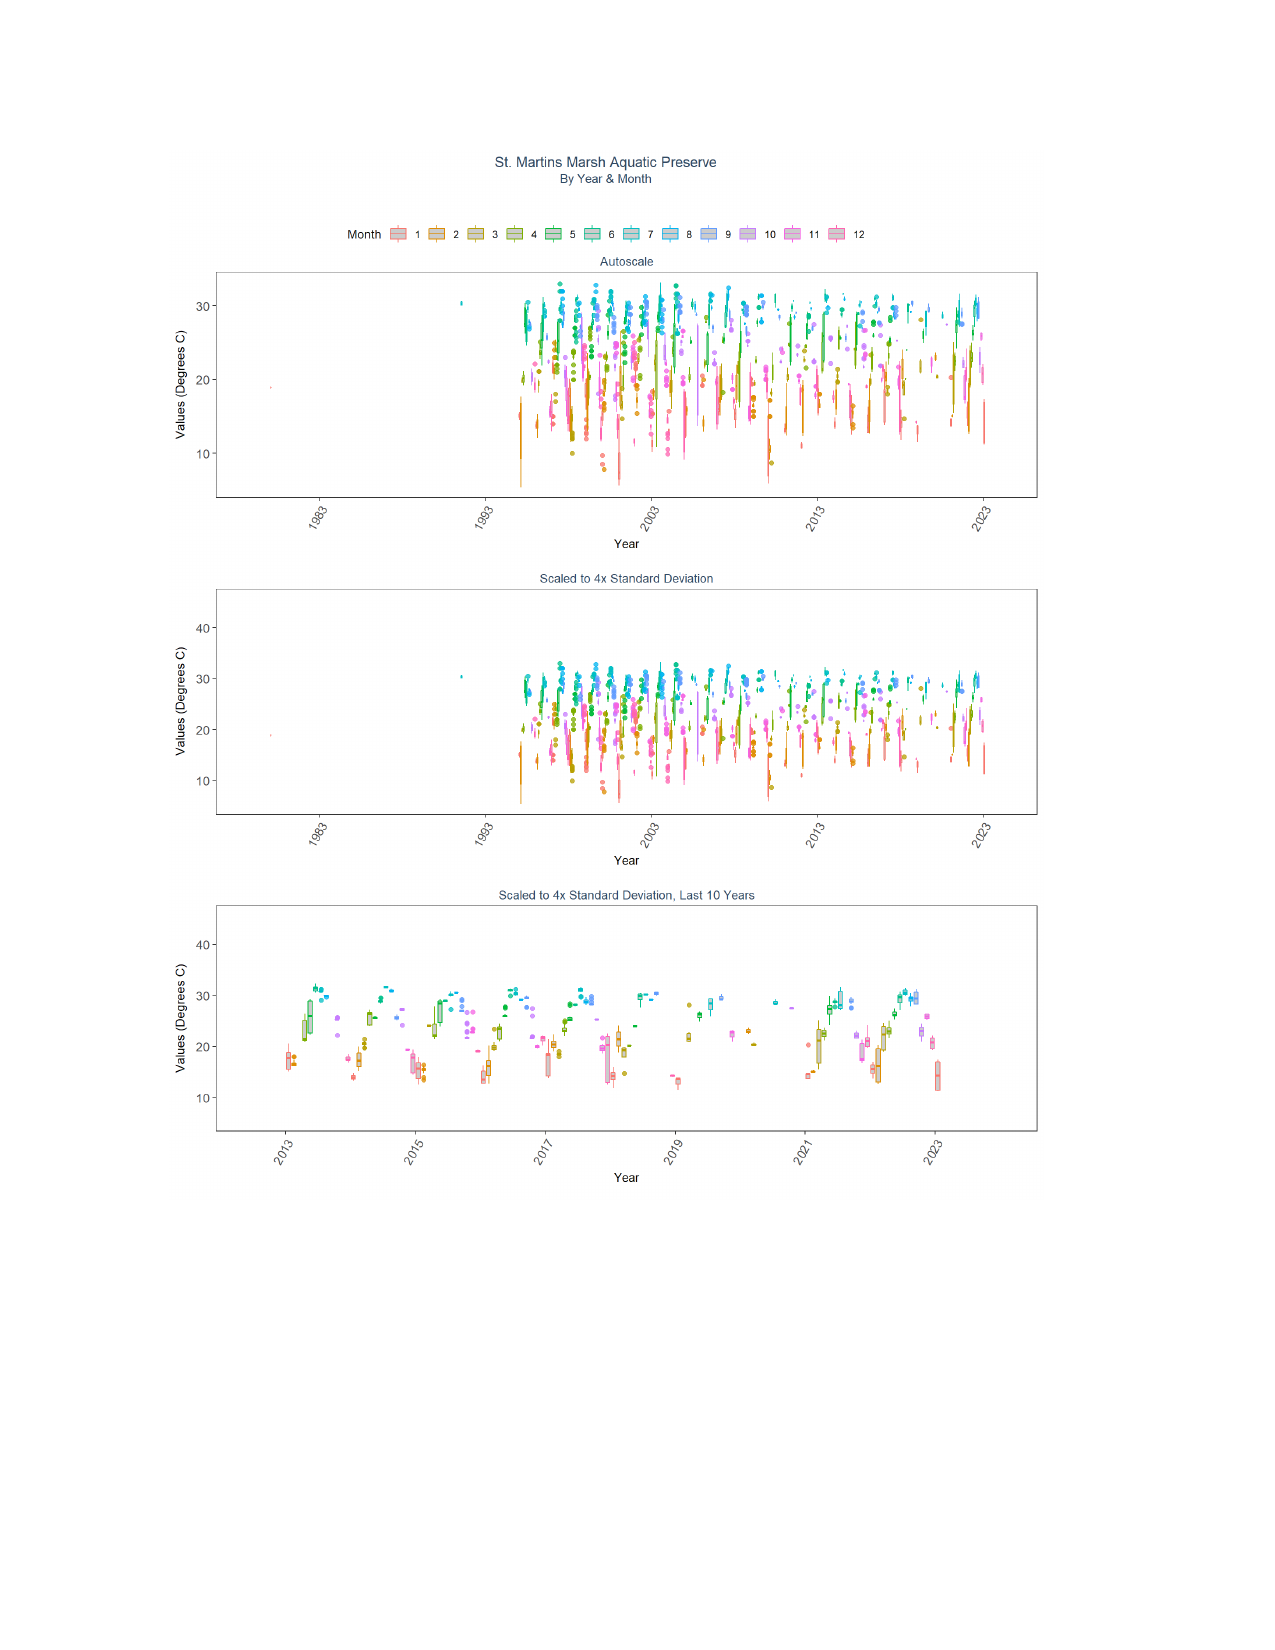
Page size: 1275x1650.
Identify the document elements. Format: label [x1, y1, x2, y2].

picture [168, 150, 1044, 1200]
